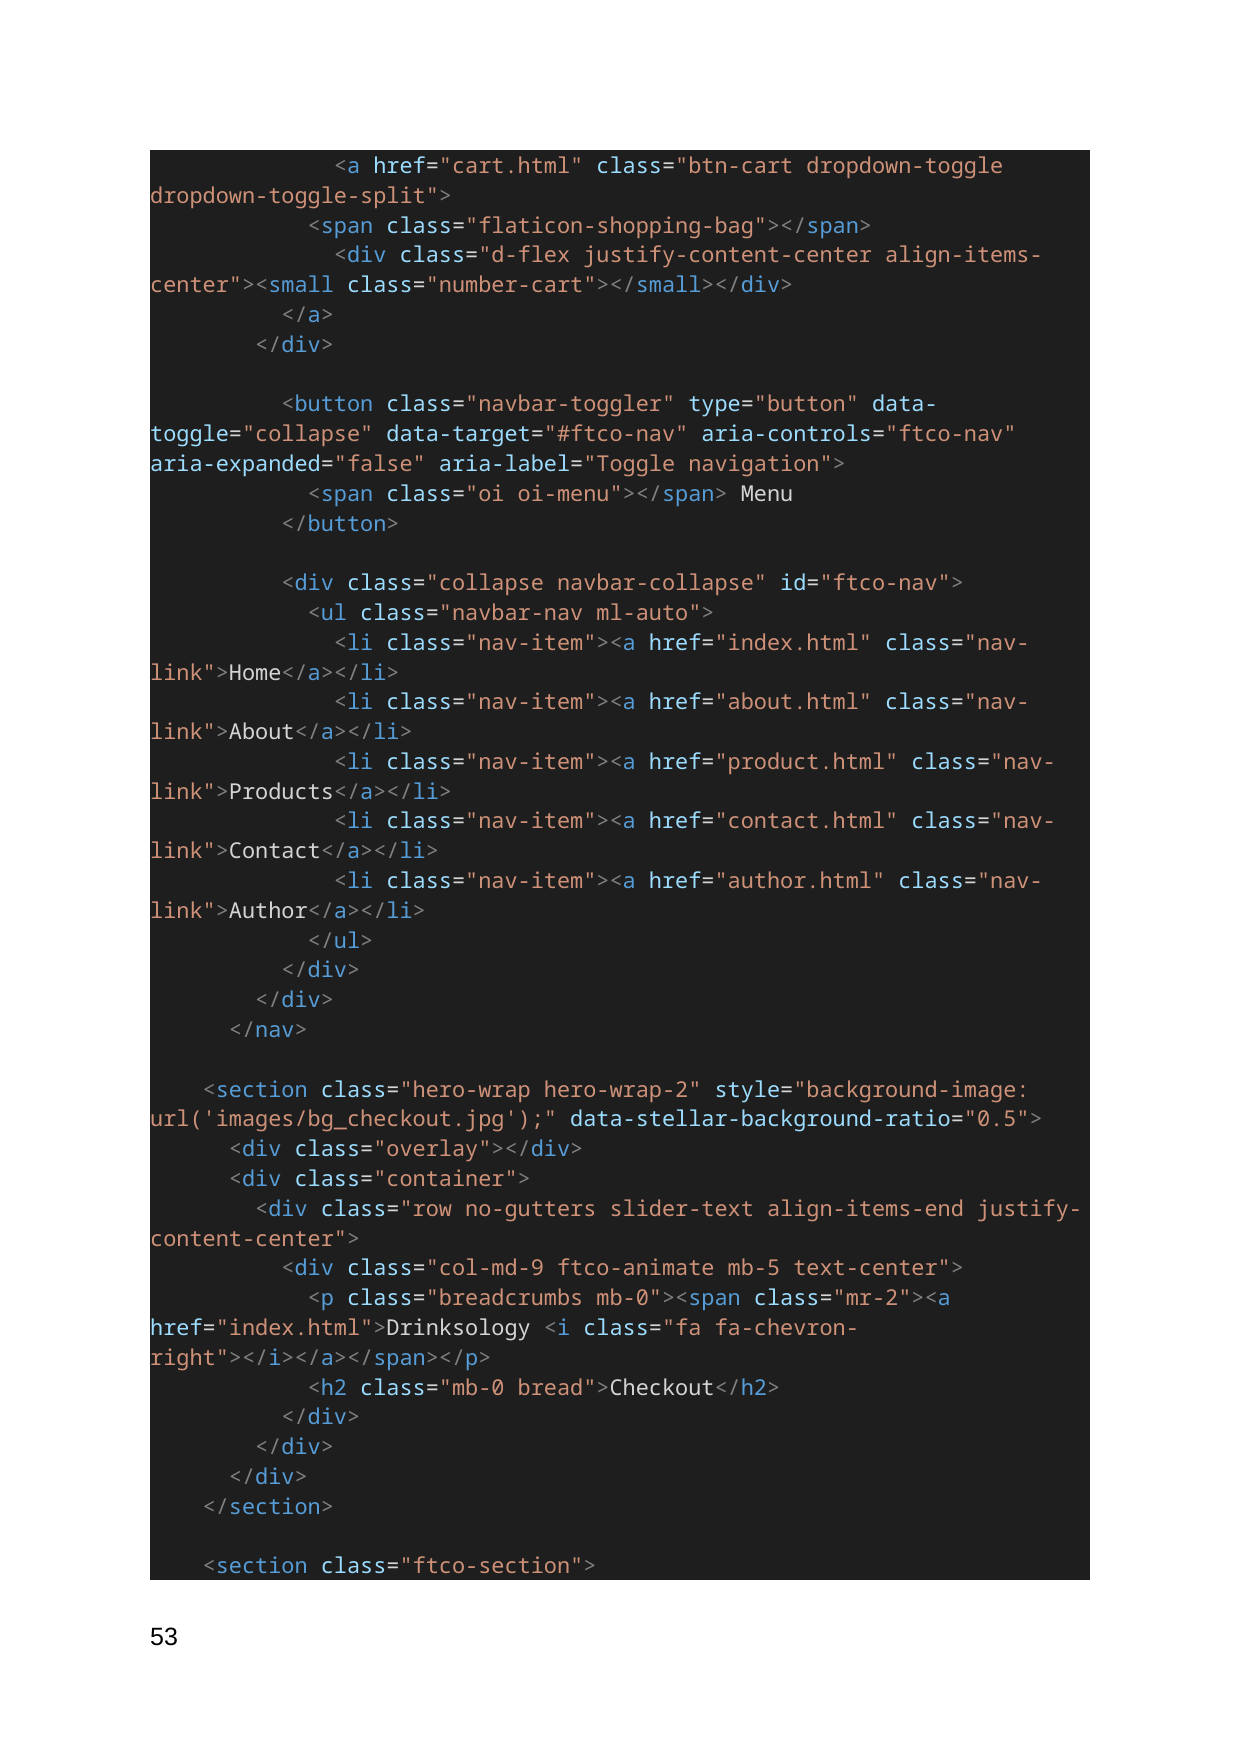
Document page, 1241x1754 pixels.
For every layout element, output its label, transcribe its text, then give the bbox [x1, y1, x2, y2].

text <div class="collapse navbar-collapse" id="ftco-nav"> [150, 567, 1090, 597]
text <div class="d-flex justify-content-center align-items-center"><small class="number-cart"></small></div> [150, 239, 1090, 299]
text <li class="nav-item"><a href="index.html" class="nav-link">Home</a></li> [150, 627, 1090, 686]
text <div class="row no-gutters slider-text align-items-end justify-content-center"> [150, 1193, 1090, 1252]
text <button class="navbar-toggler" type="button" data-toggle="collapse" data-target="#ftco-nav" aria-controls="ftco-nav" aria-expanded="false" aria-label="Toggle navigation"> [150, 388, 1090, 478]
text <p class="breadcrumbs mb-0"><span class="mr-2"><a href="index.html">Drinksology <i class="fa fa-chevron-right"></i></a></span></p> [150, 1282, 1090, 1371]
text </button> [150, 507, 1090, 537]
text </div> [150, 1401, 1090, 1431]
text <section class="ftco-section"> [150, 1550, 1090, 1580]
text </div> [150, 984, 1090, 1014]
text <ul class="navbar-nav ml-auto"> [150, 597, 1090, 627]
text <div class="overlay"></div> [150, 1133, 1090, 1163]
text <li class="nav-item"><a href="about.html" class="nav-link">About</a></li> [150, 686, 1090, 746]
text <span class="oi oi-menu"></span> Menu [150, 478, 1090, 507]
text <div class="col-md-9 ftco-animate mb-5 text-center"> [150, 1252, 1090, 1282]
text </section> [150, 1491, 1090, 1520]
text <li class="nav-item"><a href="contact.html" class="nav-link">Contact</a></li> [150, 805, 1090, 865]
text <li class="nav-item"><a href="author.html" class="nav-link">Author</a></li> [150, 865, 1090, 924]
text <span class="flaticon-shopping-bag"></span> [150, 209, 1090, 239]
text <section class="hero-wrap hero-wrap-2" style="background-image: url('images/bg_checkout.jpg');" data-stellar-background-ratio="0.5"> [150, 1073, 1090, 1133]
text </div> [150, 954, 1090, 984]
text <h2 class="mb-0 bread">Checkout</h2> [150, 1371, 1090, 1401]
text </div> [150, 1461, 1090, 1491]
text <div class="container"> [150, 1163, 1090, 1193]
text </div> [150, 1431, 1090, 1461]
text <a href="cart.html" class="btn-cart dropdown-toggle dropdown-toggle-split"> [150, 150, 1090, 209]
text </div> [150, 329, 1090, 358]
text </a> [150, 299, 1090, 329]
text </nav> [150, 1014, 1090, 1044]
text </ul> [150, 924, 1090, 954]
text <li class="nav-item"><a href="product.html" class="nav-link">Products</a></li> [150, 746, 1090, 805]
